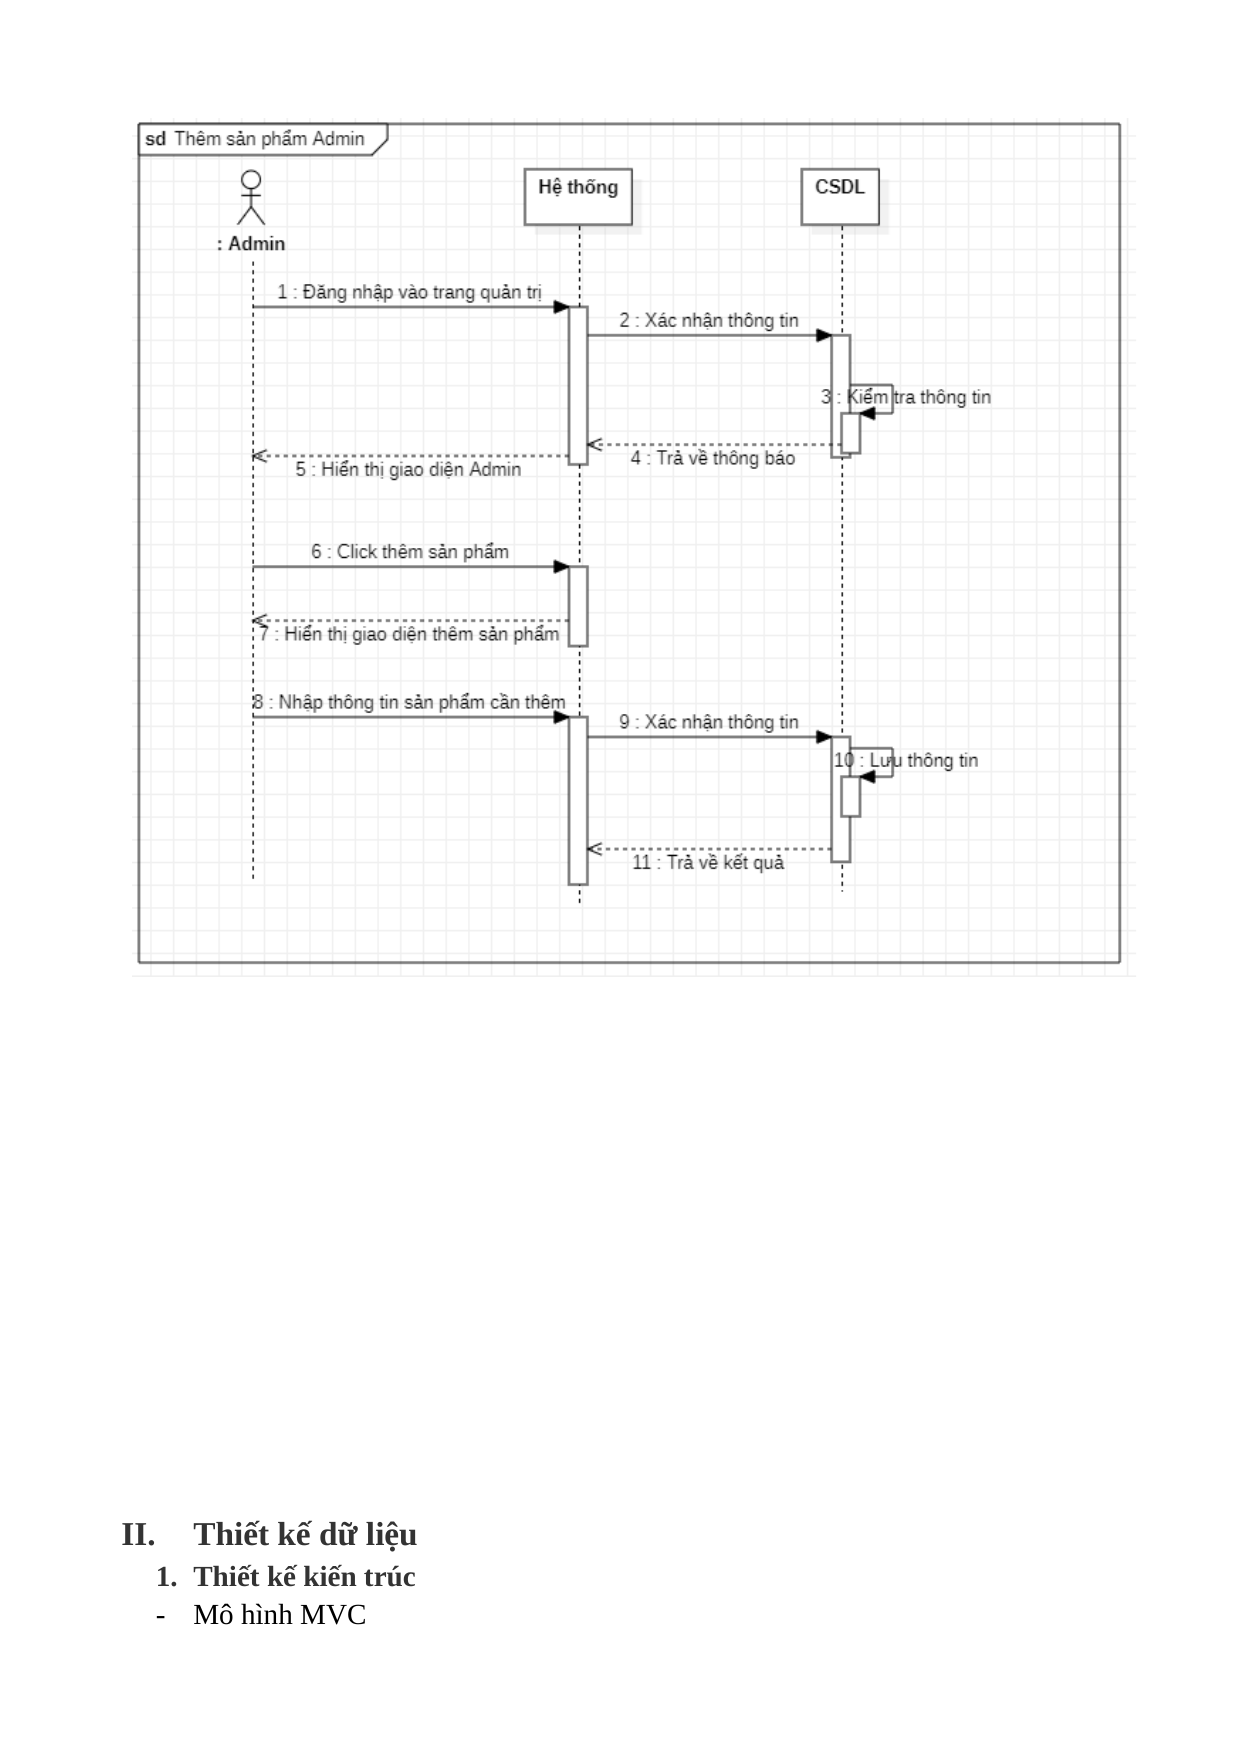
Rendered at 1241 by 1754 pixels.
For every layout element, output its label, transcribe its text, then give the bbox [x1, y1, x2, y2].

picture [132, 118, 1137, 977]
list Mô hình MVC [156, 1597, 1122, 1631]
subtitle Thiết kế kiến trúc [156, 1559, 1122, 1592]
subtitle Thiết kế dữ liệu [156, 1514, 1122, 1553]
